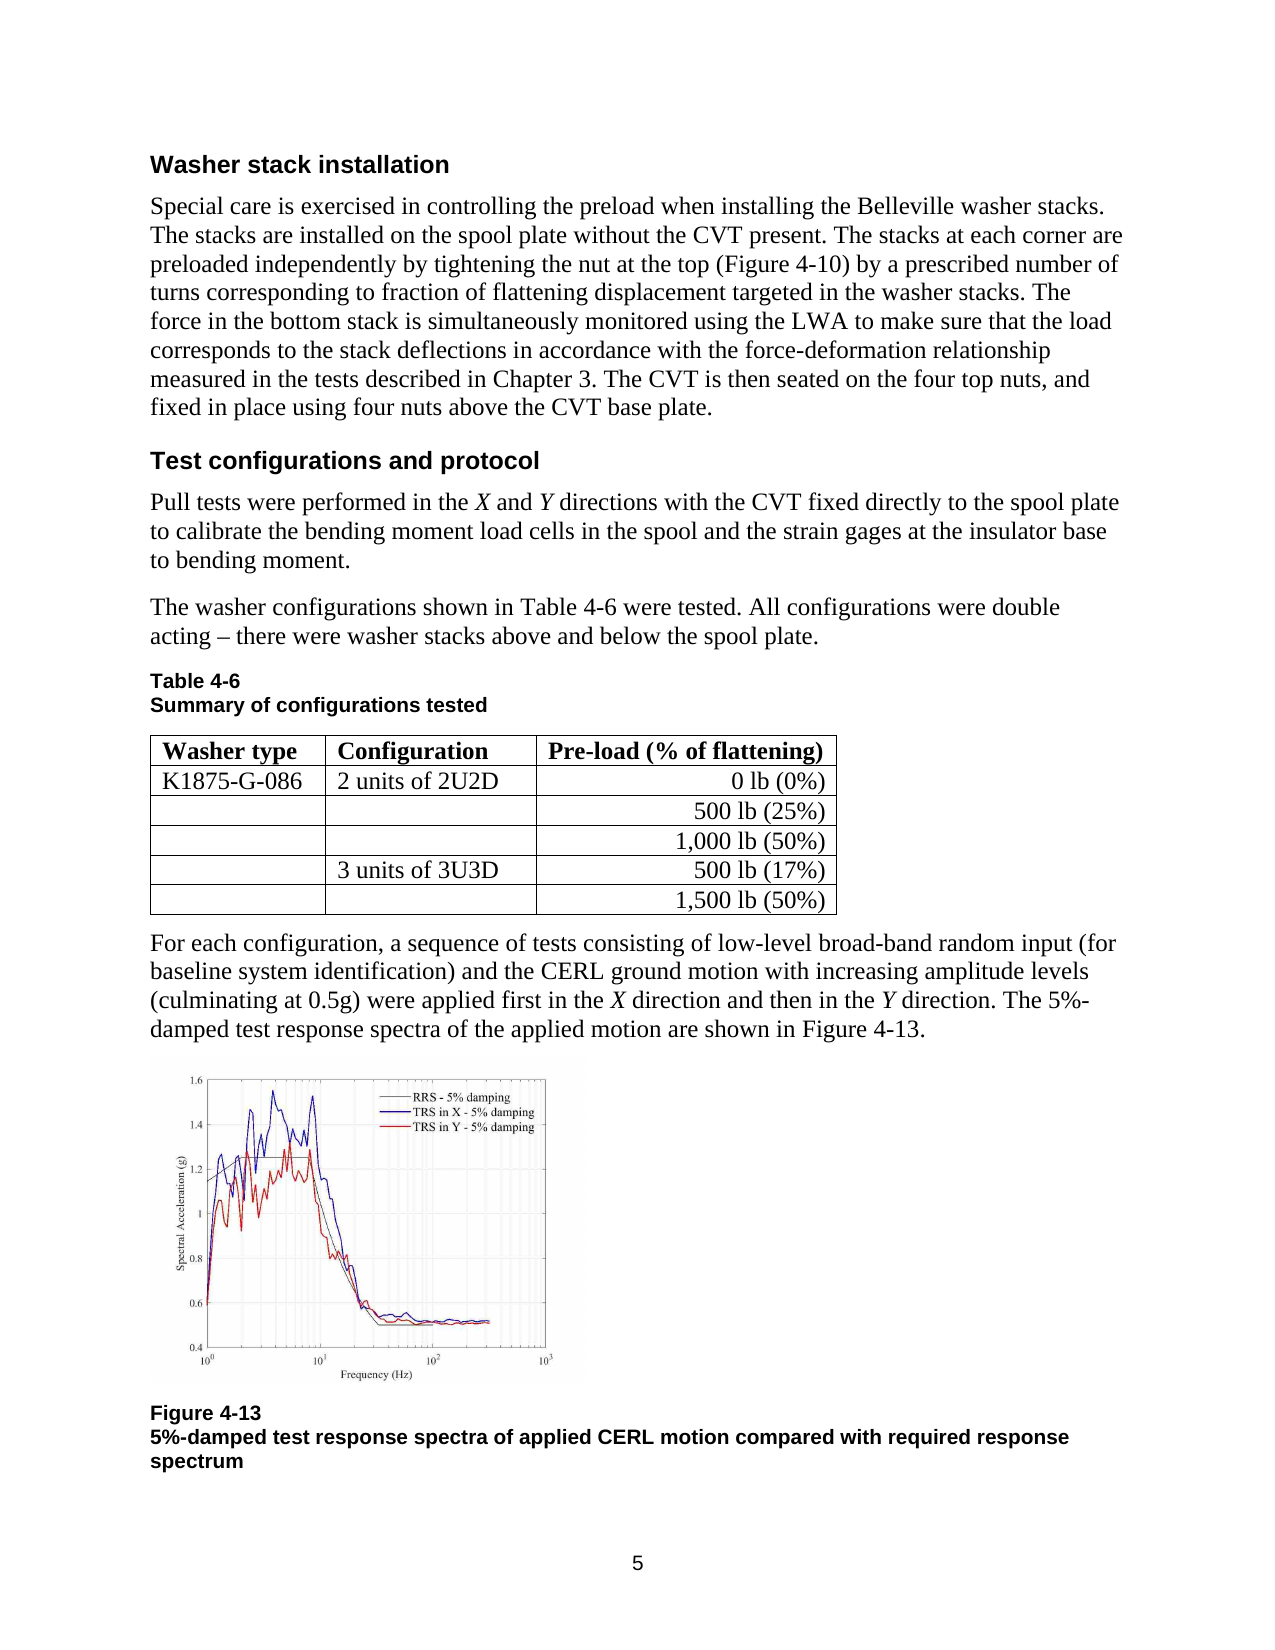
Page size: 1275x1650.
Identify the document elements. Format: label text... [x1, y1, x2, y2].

table_header Washer type [151, 736, 325, 765]
table_cell [326, 826, 536, 854]
table_cell 2 units of 2U2D [326, 766, 536, 795]
table_cell [151, 885, 325, 914]
table_cell [151, 856, 325, 884]
table_cell K1875-G-086 [151, 766, 325, 795]
table_cell 0 lb (0%) [537, 766, 836, 795]
table_cell 1,500 lb (50%) [537, 885, 836, 914]
table_cell [151, 796, 325, 825]
table_header Configuration [326, 736, 536, 765]
text Pull tests were performed in the X and Y directions with the CVT fixed directly to the spool plate to calibrate the bending moment load cells in the spool and the strain gages at the insulator base to bending moment. [150, 487, 1125, 574]
table_cell [326, 796, 536, 825]
table_cell 3 units of 3U3D [326, 856, 536, 884]
table_cell [151, 826, 325, 854]
table_header Pre-load (% of flattening) [537, 736, 836, 765]
table_cell [326, 885, 536, 914]
table_cell 500 lb (25%) [537, 796, 836, 825]
table_cell 500 lb (17%) [537, 856, 836, 884]
subtitle Washer stack installation [150, 150, 1125, 179]
table_cell 1,000 lb (50%) [537, 826, 836, 854]
picture [150, 1055, 587, 1383]
subtitle Test configurations and protocol [150, 446, 1125, 475]
